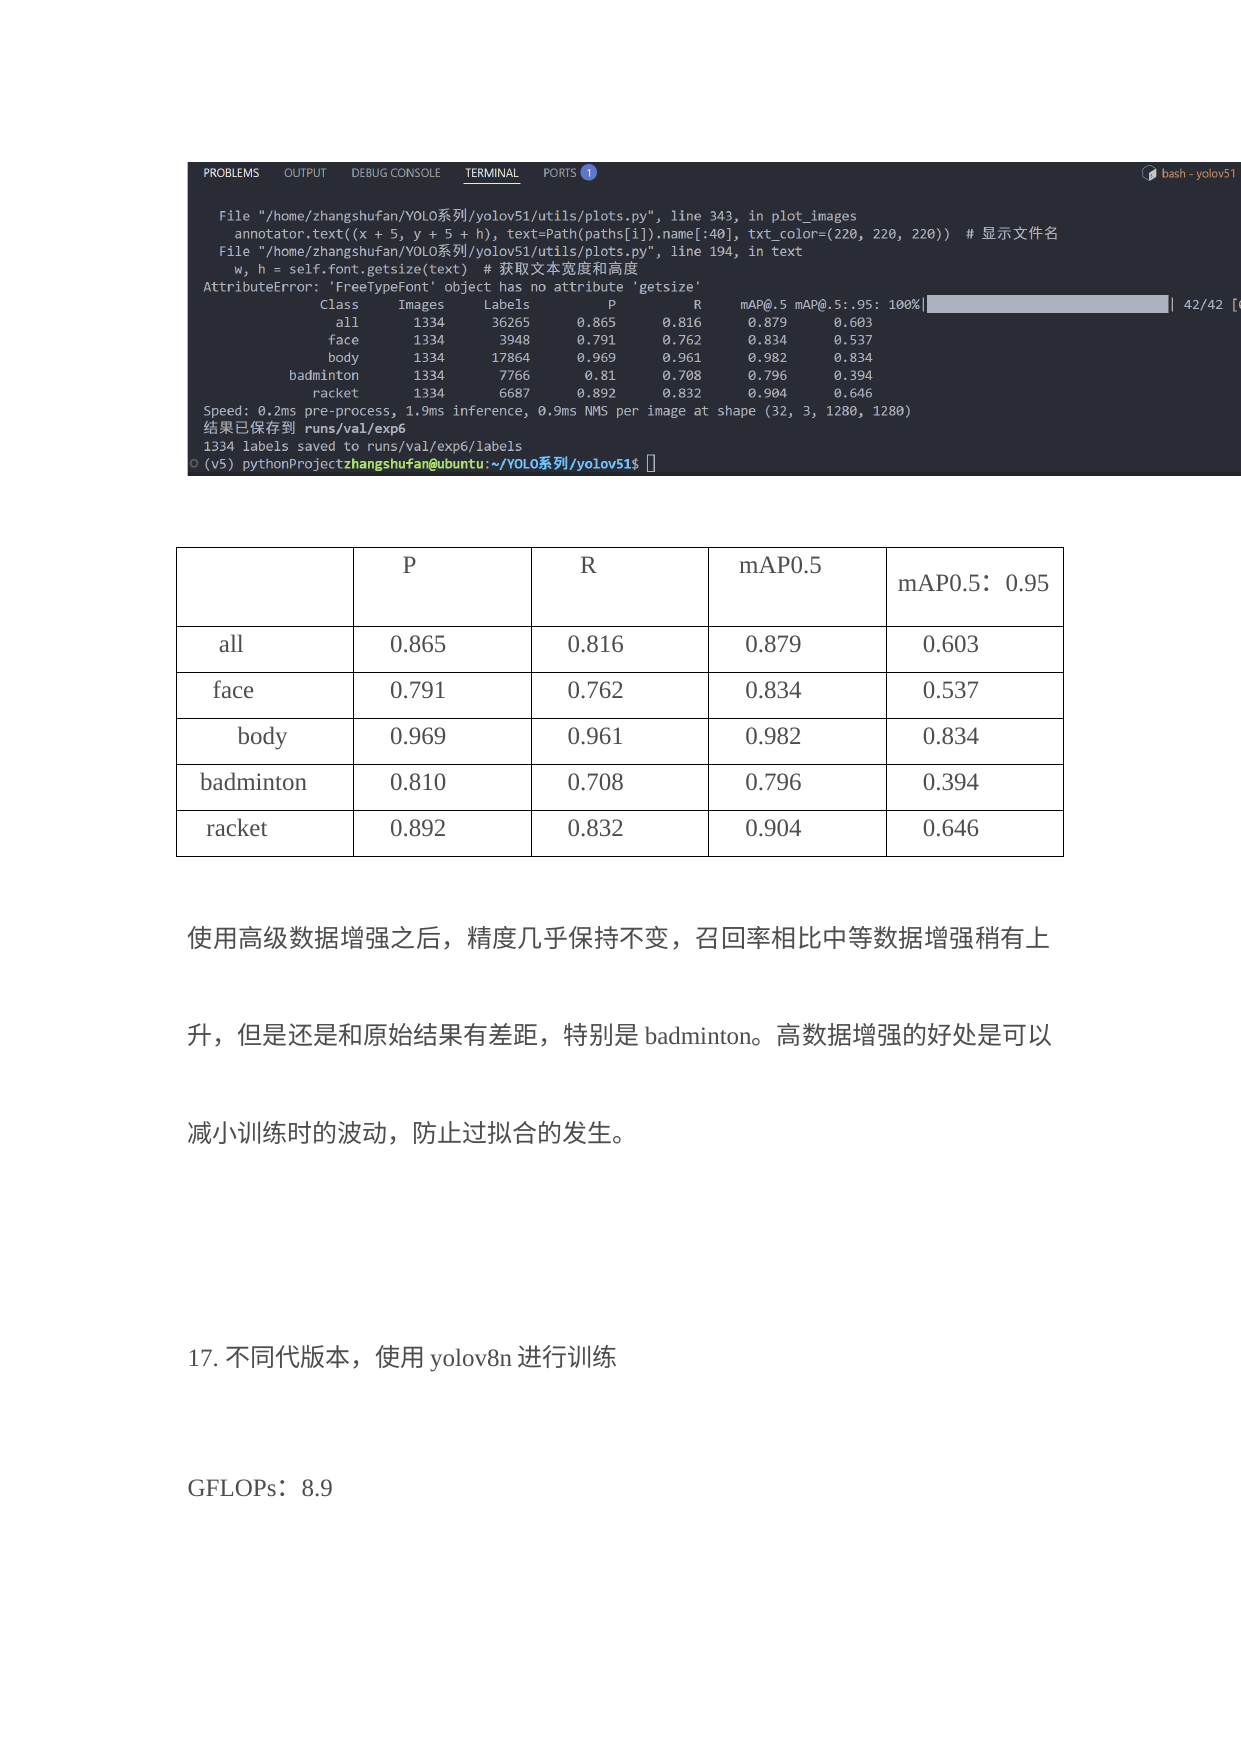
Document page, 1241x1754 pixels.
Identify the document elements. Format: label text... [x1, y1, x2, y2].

table_cell 0.394 [887, 765, 1063, 810]
table_cell 0.969 [354, 719, 531, 764]
table_cell 0.892 [354, 811, 531, 856]
table_cell 0.796 [709, 765, 886, 810]
table_header mAP0.5 [709, 548, 886, 626]
table_cell 0.791 [354, 673, 531, 718]
table_cell body [177, 719, 353, 764]
table_cell all [177, 627, 353, 672]
table_cell 0.904 [709, 811, 886, 856]
table_cell face [177, 673, 353, 718]
picture [187, 162, 1241, 476]
table_cell badminton [177, 765, 353, 810]
table_cell 0.879 [709, 627, 886, 672]
table_cell 0.982 [709, 719, 886, 764]
table_cell 0.816 [532, 627, 708, 672]
table_cell 0.810 [354, 765, 531, 810]
table_cell 0.762 [532, 673, 708, 718]
table_header mAP0.5：0.95 [887, 548, 1063, 626]
list 使用高级数据增强之后，精度几乎保持不变，召回率相比中等数据增强稍有上升，但是还是和原始结果有差距，特别是badminton。高数据增强的好处是可以减小训练时的波动，防止过拟合的发生。 [187, 904, 1053, 1164]
text GFLOPs：8.9 [187, 1453, 1053, 1518]
table_cell 0.961 [532, 719, 708, 764]
table_cell 0.537 [887, 673, 1063, 718]
table_cell racket [177, 811, 353, 856]
table_header P [354, 548, 531, 626]
table_cell 0.646 [887, 811, 1063, 856]
table_cell 0.834 [887, 719, 1063, 764]
table_cell 0.708 [532, 765, 708, 810]
list 不同代版本，使用yolov8n进行训练 [187, 1323, 1053, 1388]
table_cell 0.603 [887, 627, 1063, 672]
table_header [177, 548, 353, 626]
table_cell 0.834 [709, 673, 886, 718]
table_header R [532, 548, 708, 626]
table_cell 0.832 [532, 811, 708, 856]
table_cell 0.865 [354, 627, 531, 672]
